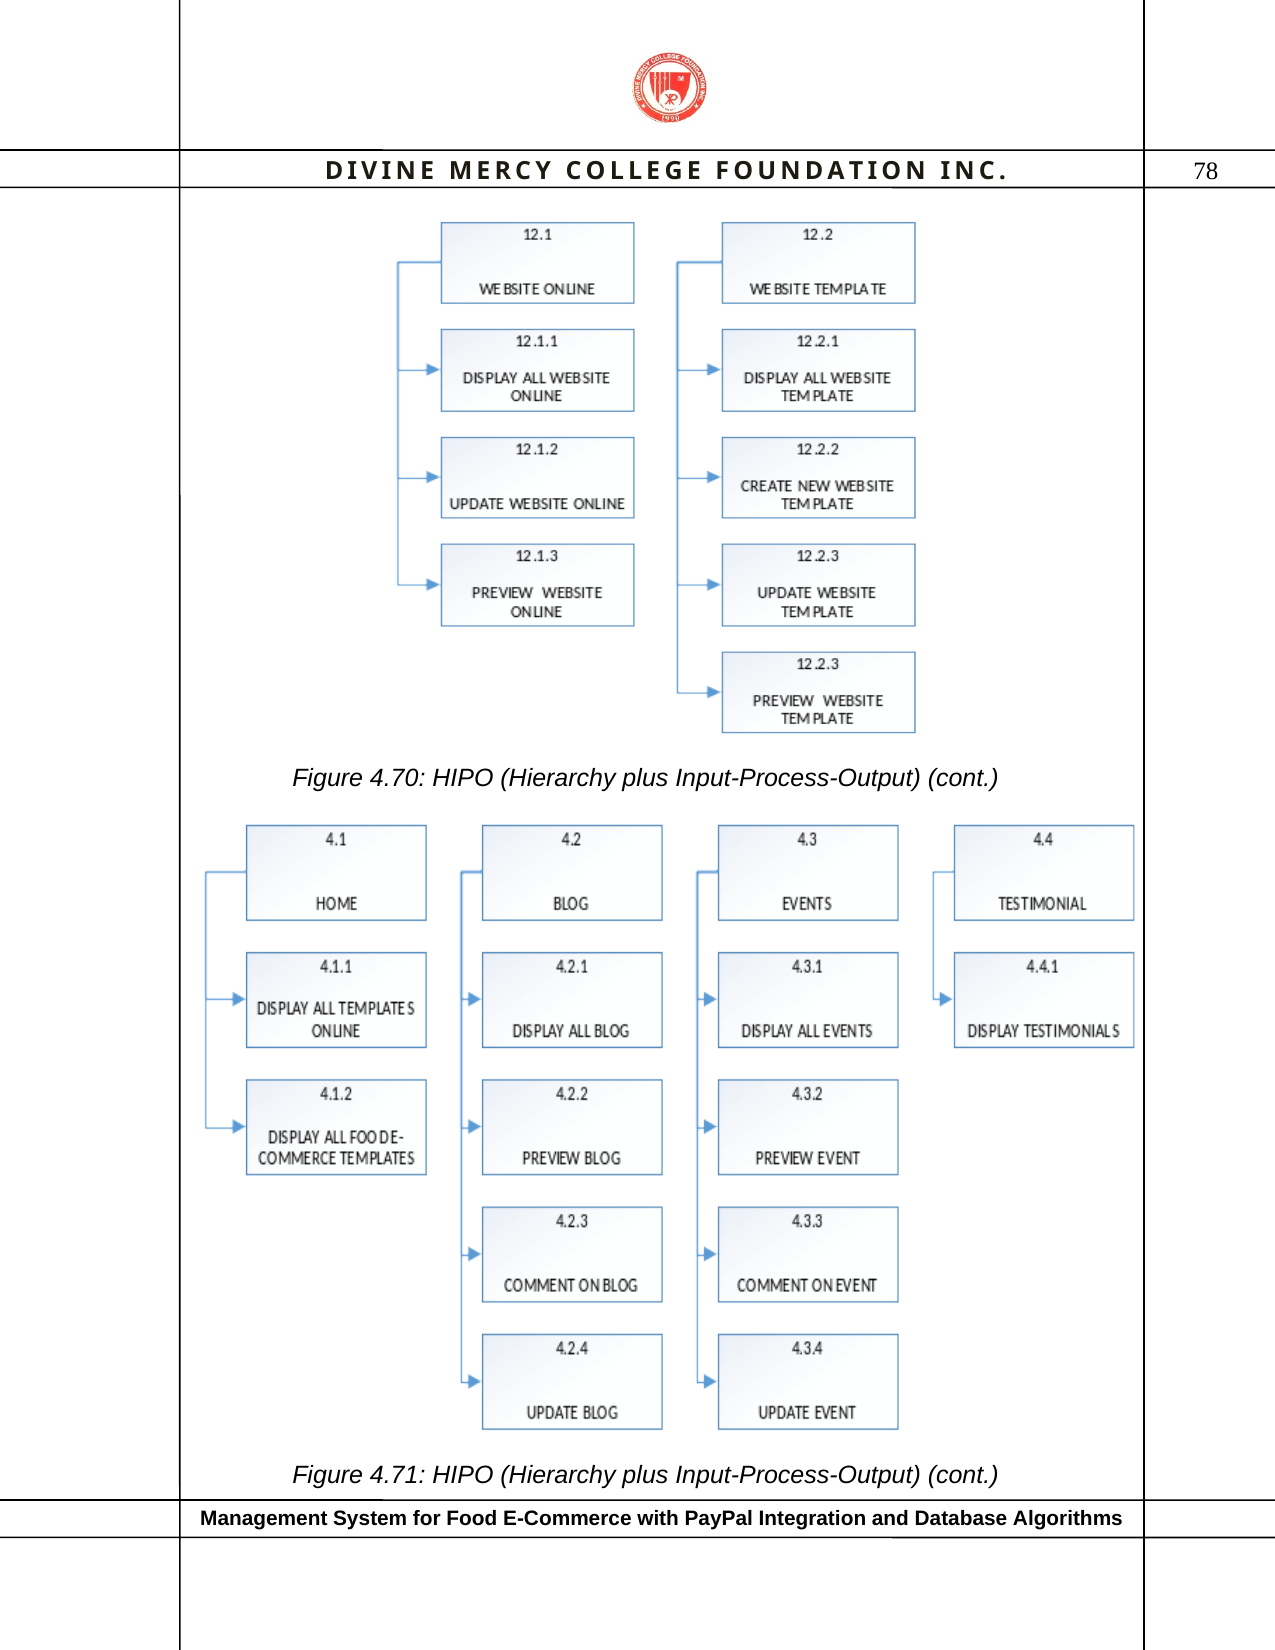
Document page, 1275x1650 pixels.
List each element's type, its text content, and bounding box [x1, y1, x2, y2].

text Figure 4.71: HIPO (Hierarchy plus Input-Process-Output) (cont.) [187, 1460, 1106, 1489]
picture [632, 52, 709, 123]
text Figure 4.70: HIPO (Hierarchy plus Input-Process-Output) (cont.) [187, 763, 1106, 792]
